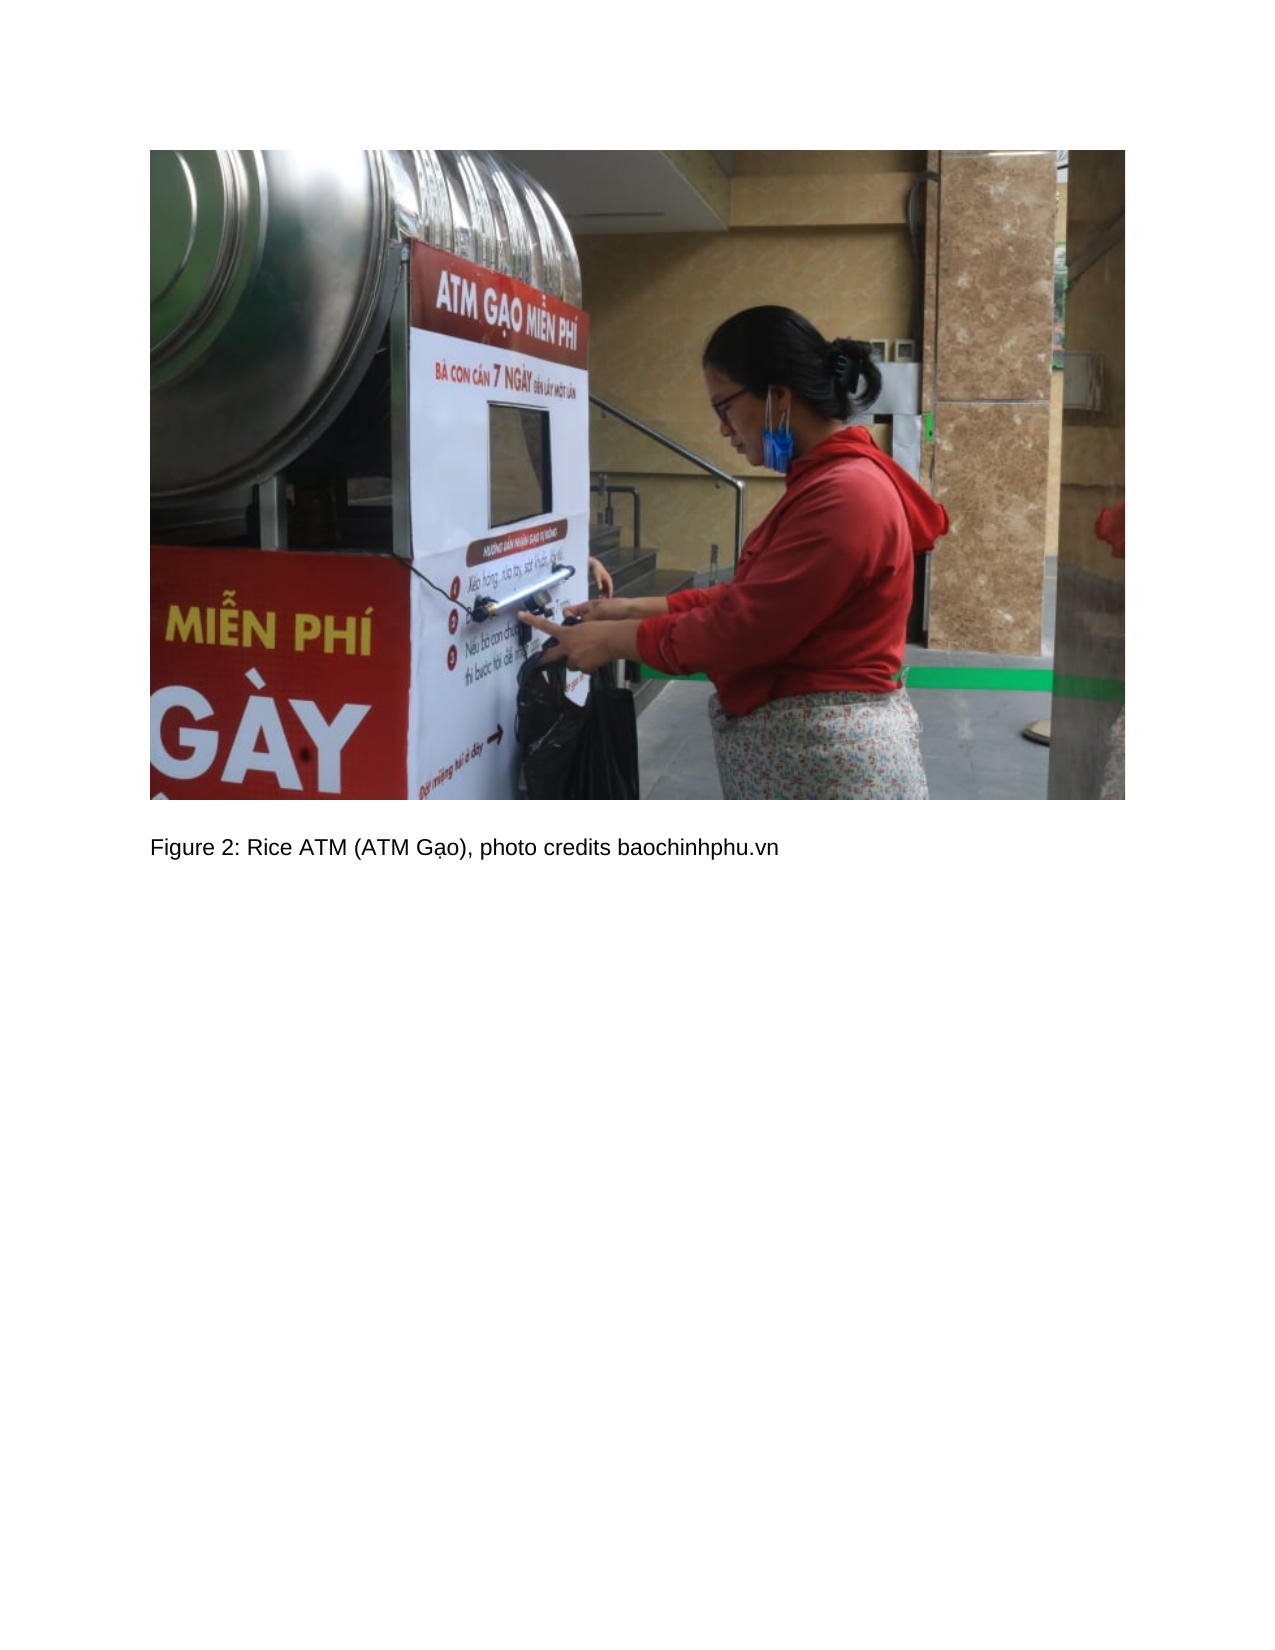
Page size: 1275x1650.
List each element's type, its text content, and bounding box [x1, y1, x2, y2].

picture [150, 150, 1125, 800]
text Figure 2: Rice ATM (ATM Gạo), photo credits baochinhphu.vn [150, 834, 1125, 860]
